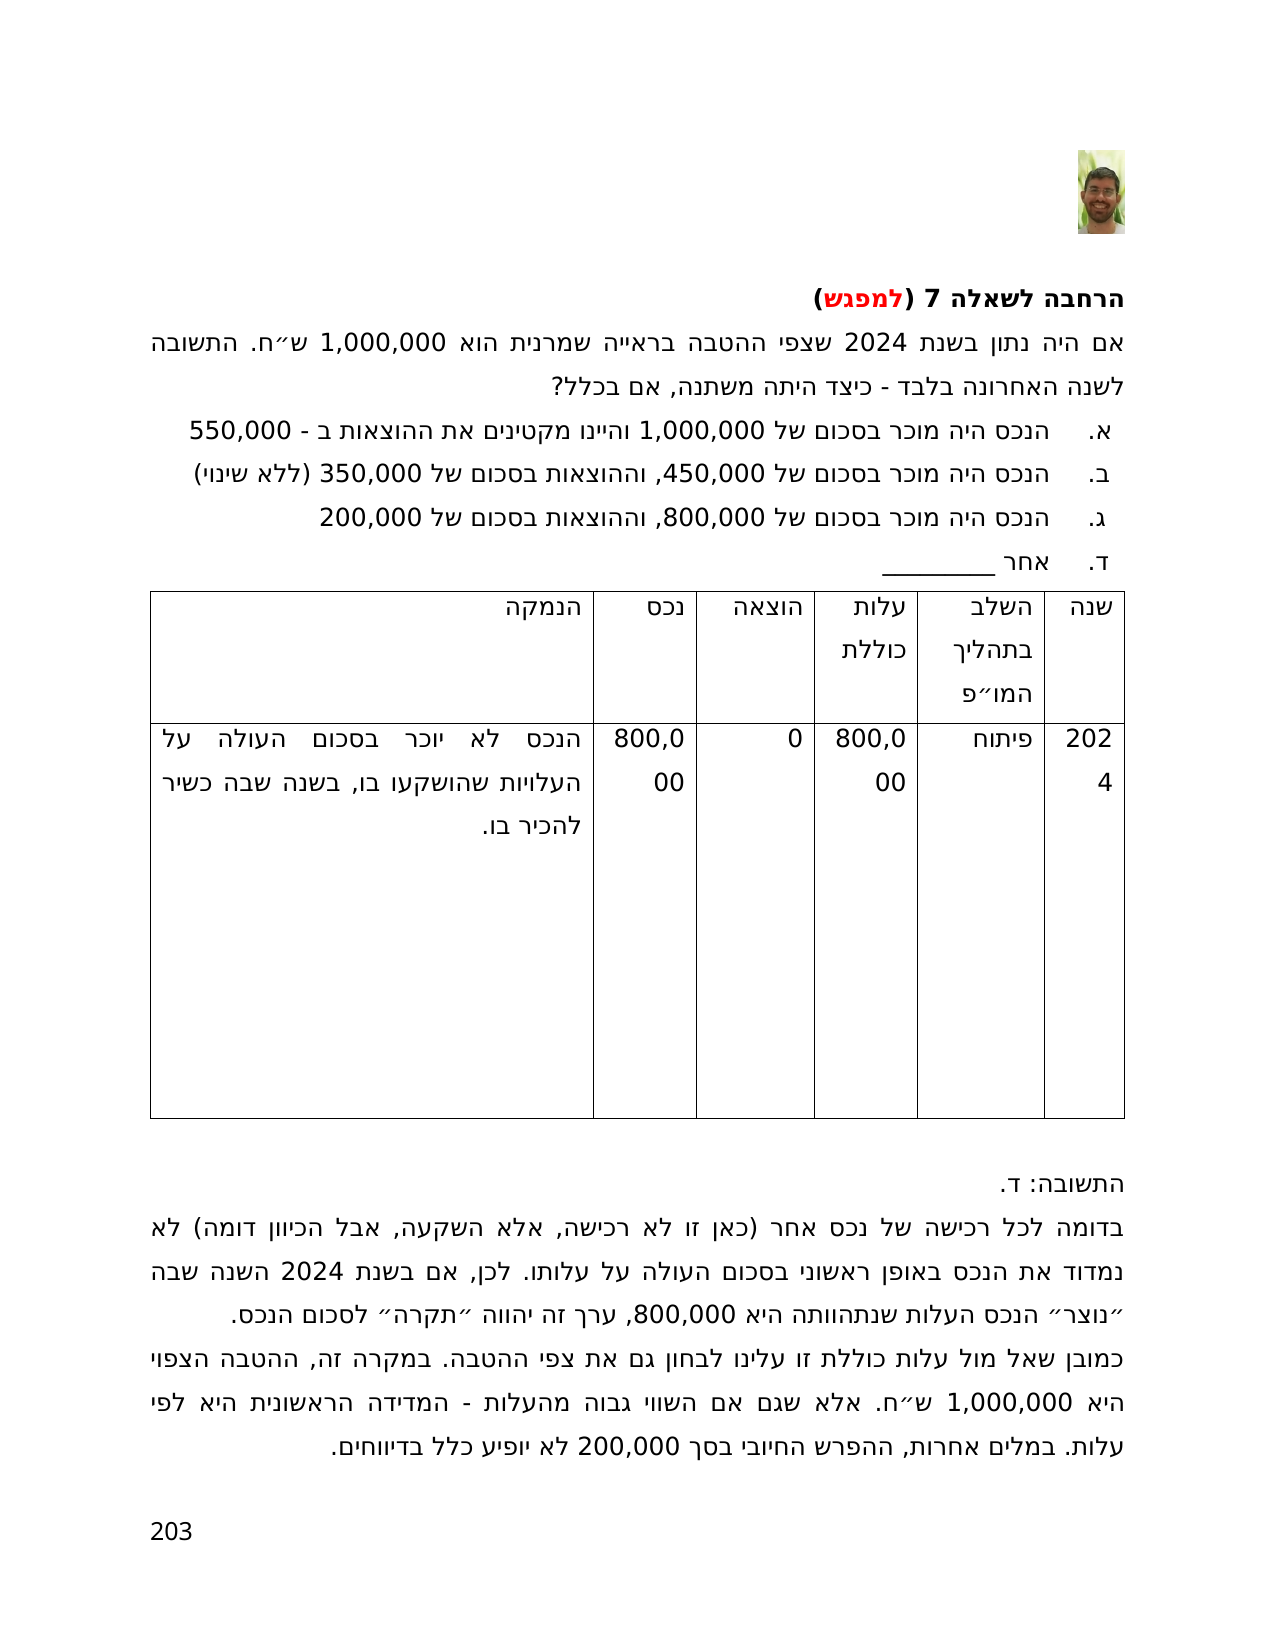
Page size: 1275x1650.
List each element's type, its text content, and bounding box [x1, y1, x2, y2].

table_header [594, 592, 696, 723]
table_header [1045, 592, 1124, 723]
list אחר _________ [150, 547, 1087, 576]
list הנכס היה מוכר בסכום של 800,000, וההוצאות בסכום של 200,000 [150, 503, 1087, 533]
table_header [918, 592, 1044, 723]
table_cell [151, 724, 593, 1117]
text כמובן שאל מול עלות כוללת זו עלינו לבחון גם את צפי ההטבה. במקרה זה, ההטבה הצפוי היא 1,000,000 ש״ח. אלא שגם אם השווי גבוה מהעלות - המדידה הראשונית היא לפי עלות. במלים אחרות, ההפרש החיובי בסך 200,000 לא יופיע כלל בדיווחים. [150, 1344, 1125, 1461]
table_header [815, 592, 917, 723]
text אם היה נתון בשנת 2024 שצפי ההטבה בראייה שמרנית הוא 1,000,000 ש״ח. התשובה לשנה האחרונה בלבד - כיצד היתה משתנה, אם בכלל? [150, 328, 1125, 401]
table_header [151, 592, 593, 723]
text בדומה לכל רכישה של נכס אחר (כאן זו לא רכישה, אלא השקעה, אבל הכיוון דומה) לא נמדוד את הנכס באופן ראשוני בסכום העולה על עלותו. לכן, אם בשנת 2024 השנה שבה ״נוצר״ הנכס העלות שנתהוותה היא 800,000, ערך זה יהווה ״תקרה״ לסכום הנכס. [150, 1213, 1125, 1330]
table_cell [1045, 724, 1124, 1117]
text התשובה: ד. [150, 1169, 1125, 1199]
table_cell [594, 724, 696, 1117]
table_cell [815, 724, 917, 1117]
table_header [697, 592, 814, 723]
picture [1078, 150, 1125, 234]
text הרחבה לשאלה 7 (למפגש) [150, 285, 1125, 314]
list הנכס היה מוכר בסכום של 1,000,000 והיינו מקטינים את ההוצאות ב - 550,000 [150, 416, 1087, 445]
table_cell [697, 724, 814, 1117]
list הנכס היה מוכר בסכום של 450,000, וההוצאות בסכום של 350,000 (ללא שינוי) [150, 460, 1087, 489]
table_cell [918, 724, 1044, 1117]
